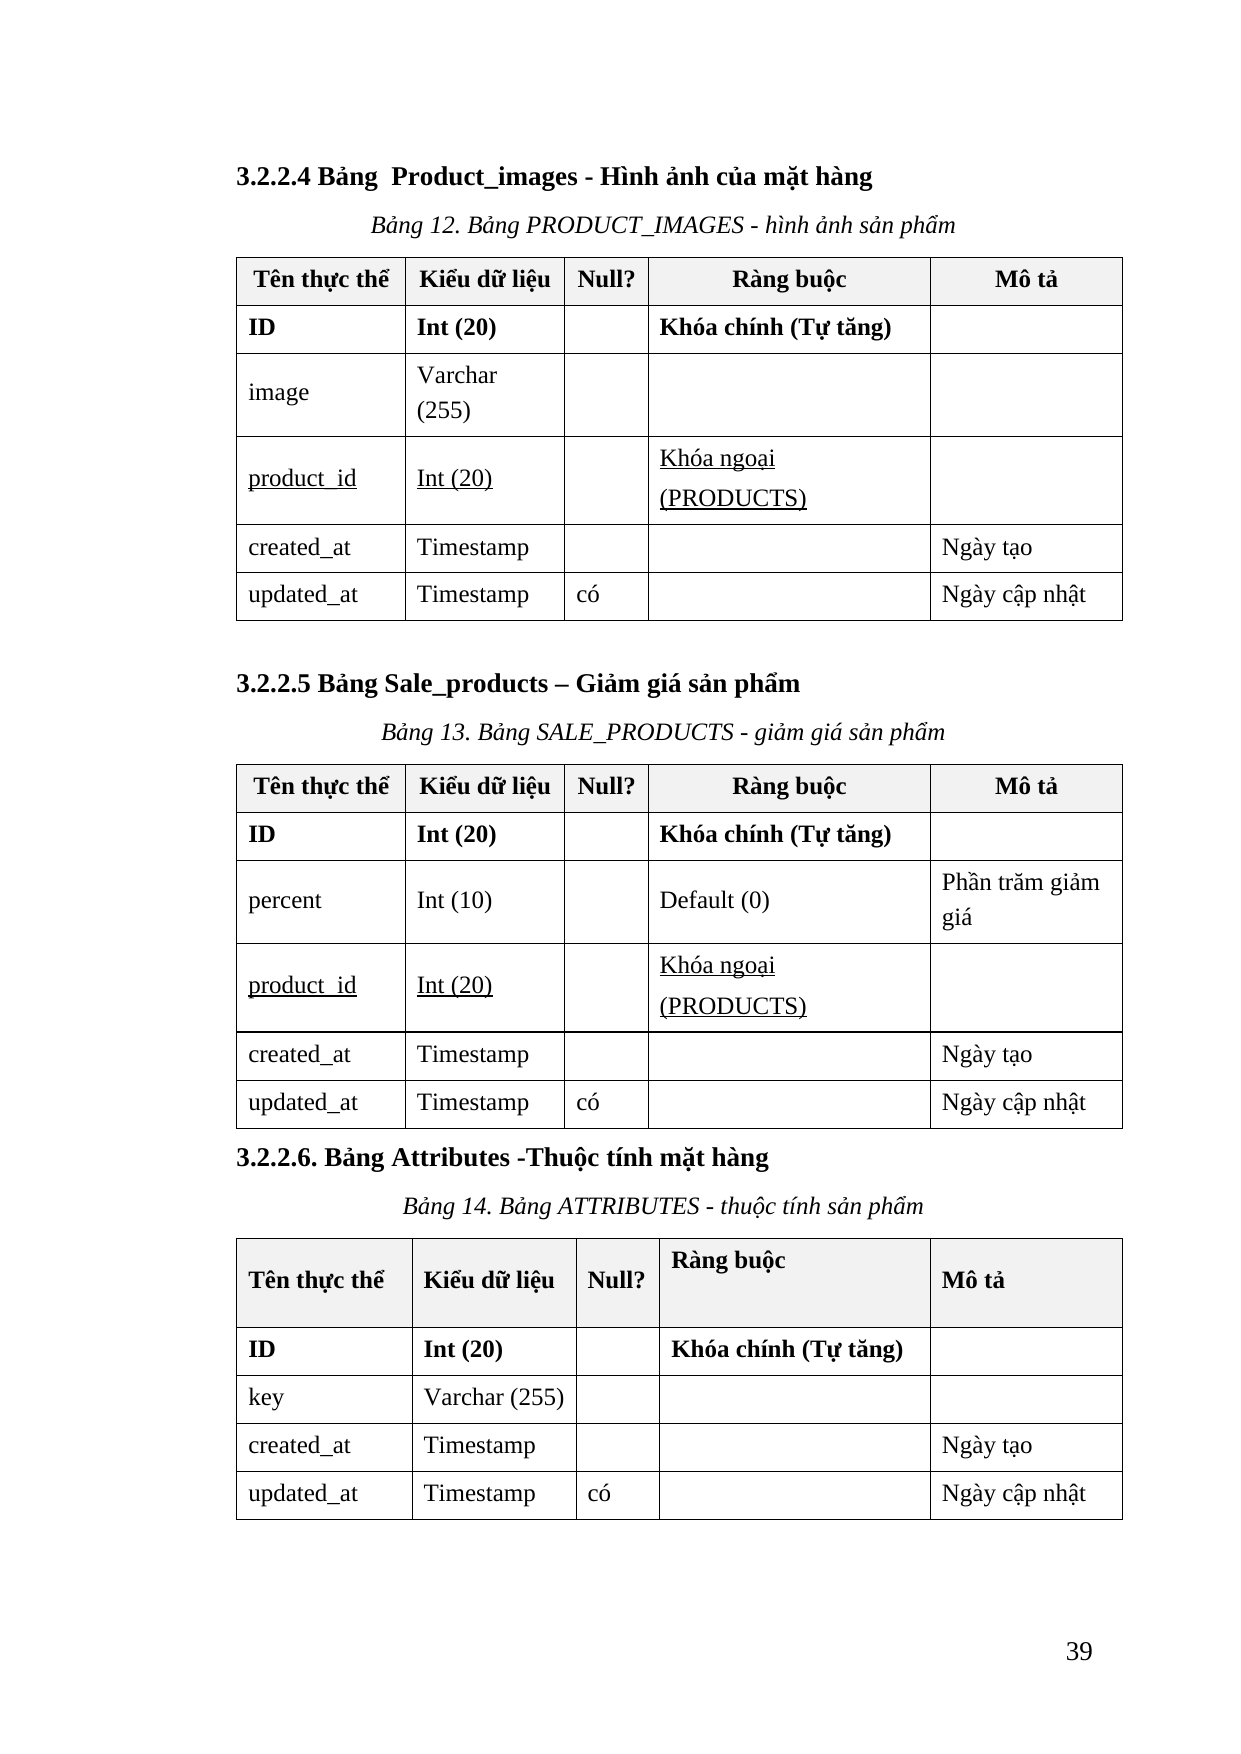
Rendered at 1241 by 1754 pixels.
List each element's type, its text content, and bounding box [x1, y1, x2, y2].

table_cell created_at [237, 1424, 412, 1471]
table_cell có [565, 573, 648, 620]
table_cell Int (20) [406, 813, 564, 860]
table_cell [931, 944, 1122, 1031]
table_cell [565, 861, 648, 943]
table_cell [565, 813, 648, 860]
subtitle 3.2.2.6. Bảng Attributes -Thuộc tính mặt hàng [236, 1141, 1092, 1172]
table_header Ràng buộc [649, 258, 930, 305]
table_cell Timestamp [406, 573, 564, 620]
table_cell Ngày cập nhật [931, 573, 1122, 620]
table_cell Khóa ngoại (PRODUCTS) [649, 944, 930, 1031]
table_cell key [237, 1376, 412, 1423]
table_header Mô tả [931, 1239, 1122, 1327]
table_cell [931, 437, 1122, 524]
table_cell Khóa chính (Tự tăng) [649, 306, 930, 353]
table_cell [931, 306, 1122, 353]
table_cell Khóa ngoại (PRODUCTS) [649, 437, 930, 524]
table_cell Default (0) [649, 861, 930, 943]
table_cell ID [237, 813, 405, 860]
table_header Null? [565, 258, 648, 305]
table_cell ID [237, 306, 405, 353]
table_cell [660, 1424, 930, 1471]
table_cell Timestamp [406, 525, 564, 572]
table_header Kiểu dữ liệu [406, 258, 564, 305]
table_cell Varchar (255) [413, 1376, 576, 1423]
table_cell image [237, 354, 405, 436]
table_cell Timestamp [413, 1424, 576, 1471]
subtitle 3.2.2.4 Bảng Product_images - Hình ảnh của mặt hàng [236, 160, 1092, 191]
text Bảng 14. Bảng ATTRIBUTES - thuộc tính sản phẩm [236, 1191, 1092, 1219]
table_cell [577, 1376, 659, 1423]
table_header Tên thực thể [237, 1239, 412, 1327]
table_header Kiểu dữ liệu [406, 765, 564, 812]
table_cell [577, 1328, 659, 1374]
table_header Null? [565, 765, 648, 812]
table_header Tên thực thể [237, 765, 405, 812]
table_cell [649, 354, 930, 436]
table_cell [649, 573, 930, 620]
table_cell [649, 525, 930, 572]
table_header Tên thực thể [237, 258, 405, 305]
table_cell Phần trăm giảm giá [931, 861, 1122, 943]
table_cell updated_at [237, 1081, 405, 1127]
table_cell Ngày tạo [931, 1033, 1122, 1079]
table_cell Int (10) [406, 861, 564, 943]
table_header Mô tả [931, 258, 1122, 305]
table_cell [931, 1376, 1122, 1423]
table_cell created_at [237, 525, 405, 572]
table_cell Ngày cập nhật [931, 1472, 1122, 1519]
table_cell Khóa chính (Tự tăng) [649, 813, 930, 860]
table_cell Int (20) [413, 1328, 576, 1374]
table_cell [660, 1376, 930, 1423]
table_cell Varchar (255) [406, 354, 564, 436]
subtitle 3.2.2.5 Bảng Sale_products – Giảm giá sản phẩm [236, 667, 1092, 698]
table_cell product_id [237, 437, 405, 524]
table_cell [565, 437, 648, 524]
table_cell updated_at [237, 1472, 412, 1519]
table_cell [565, 1033, 648, 1079]
table_header Mô tả [931, 765, 1122, 812]
table_cell created_at [237, 1033, 405, 1079]
table_header Ràng buộc [649, 765, 930, 812]
table_cell Khóa chính (Tự tăng) [660, 1328, 930, 1374]
table_cell Timestamp [413, 1472, 576, 1519]
table_cell ID [237, 1328, 412, 1374]
table_cell Timestamp [406, 1081, 564, 1127]
table_cell Int (20) [406, 306, 564, 353]
table_cell Ngày tạo [931, 1424, 1122, 1471]
table_cell có [577, 1472, 659, 1519]
table_header Ràng buộc [660, 1239, 930, 1327]
table_cell [565, 306, 648, 353]
table_cell Timestamp [406, 1033, 564, 1079]
table_cell Ngày cập nhật [931, 1081, 1122, 1127]
table_cell [565, 525, 648, 572]
table_cell có [565, 1081, 648, 1127]
text Bảng 13. Bảng SALE_PRODUCTS - giảm giá sản phẩm [236, 717, 1092, 746]
table_header Null? [577, 1239, 659, 1327]
table_cell [565, 354, 648, 436]
table_cell [577, 1424, 659, 1471]
table_cell [931, 354, 1122, 436]
table_cell updated_at [237, 573, 405, 620]
table_cell percent [237, 861, 405, 943]
table_cell [660, 1472, 930, 1519]
table_cell Int (20) [406, 437, 564, 524]
table_cell [565, 944, 648, 1031]
table_cell [649, 1081, 930, 1127]
table_cell product_id [237, 944, 405, 1031]
table_cell Ngày tạo [931, 525, 1122, 572]
table_header Kiểu dữ liệu [413, 1239, 576, 1327]
table_cell Int (20) [406, 944, 564, 1031]
table_cell [931, 813, 1122, 860]
table_cell [649, 1033, 930, 1079]
table_cell [931, 1328, 1122, 1374]
text Bảng 12. Bảng PRODUCT_IMAGES - hình ảnh sản phẩm [236, 210, 1092, 239]
